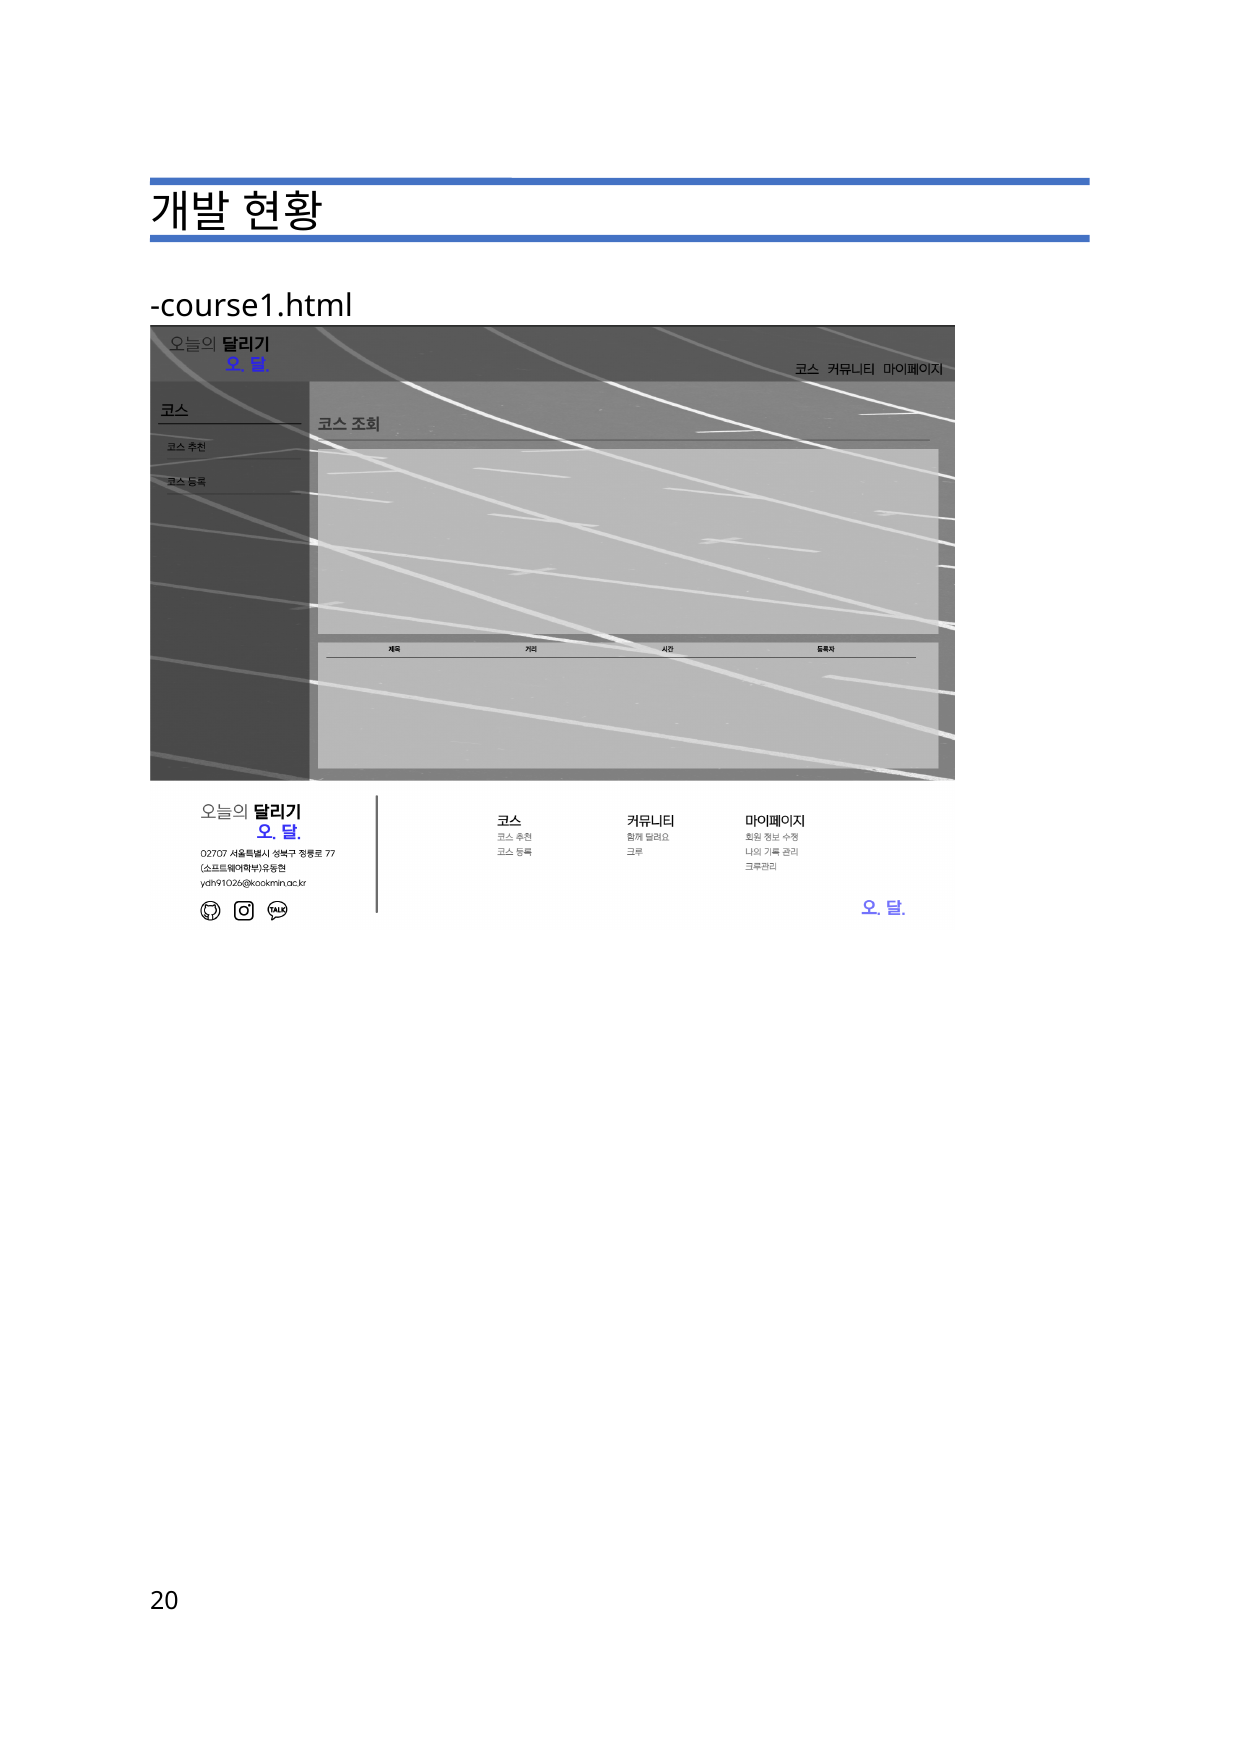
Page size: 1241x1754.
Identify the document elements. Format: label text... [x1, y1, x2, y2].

picture [150, 325, 955, 930]
text -course1.html [150, 283, 1090, 326]
text 개발 현황 [150, 186, 1090, 234]
